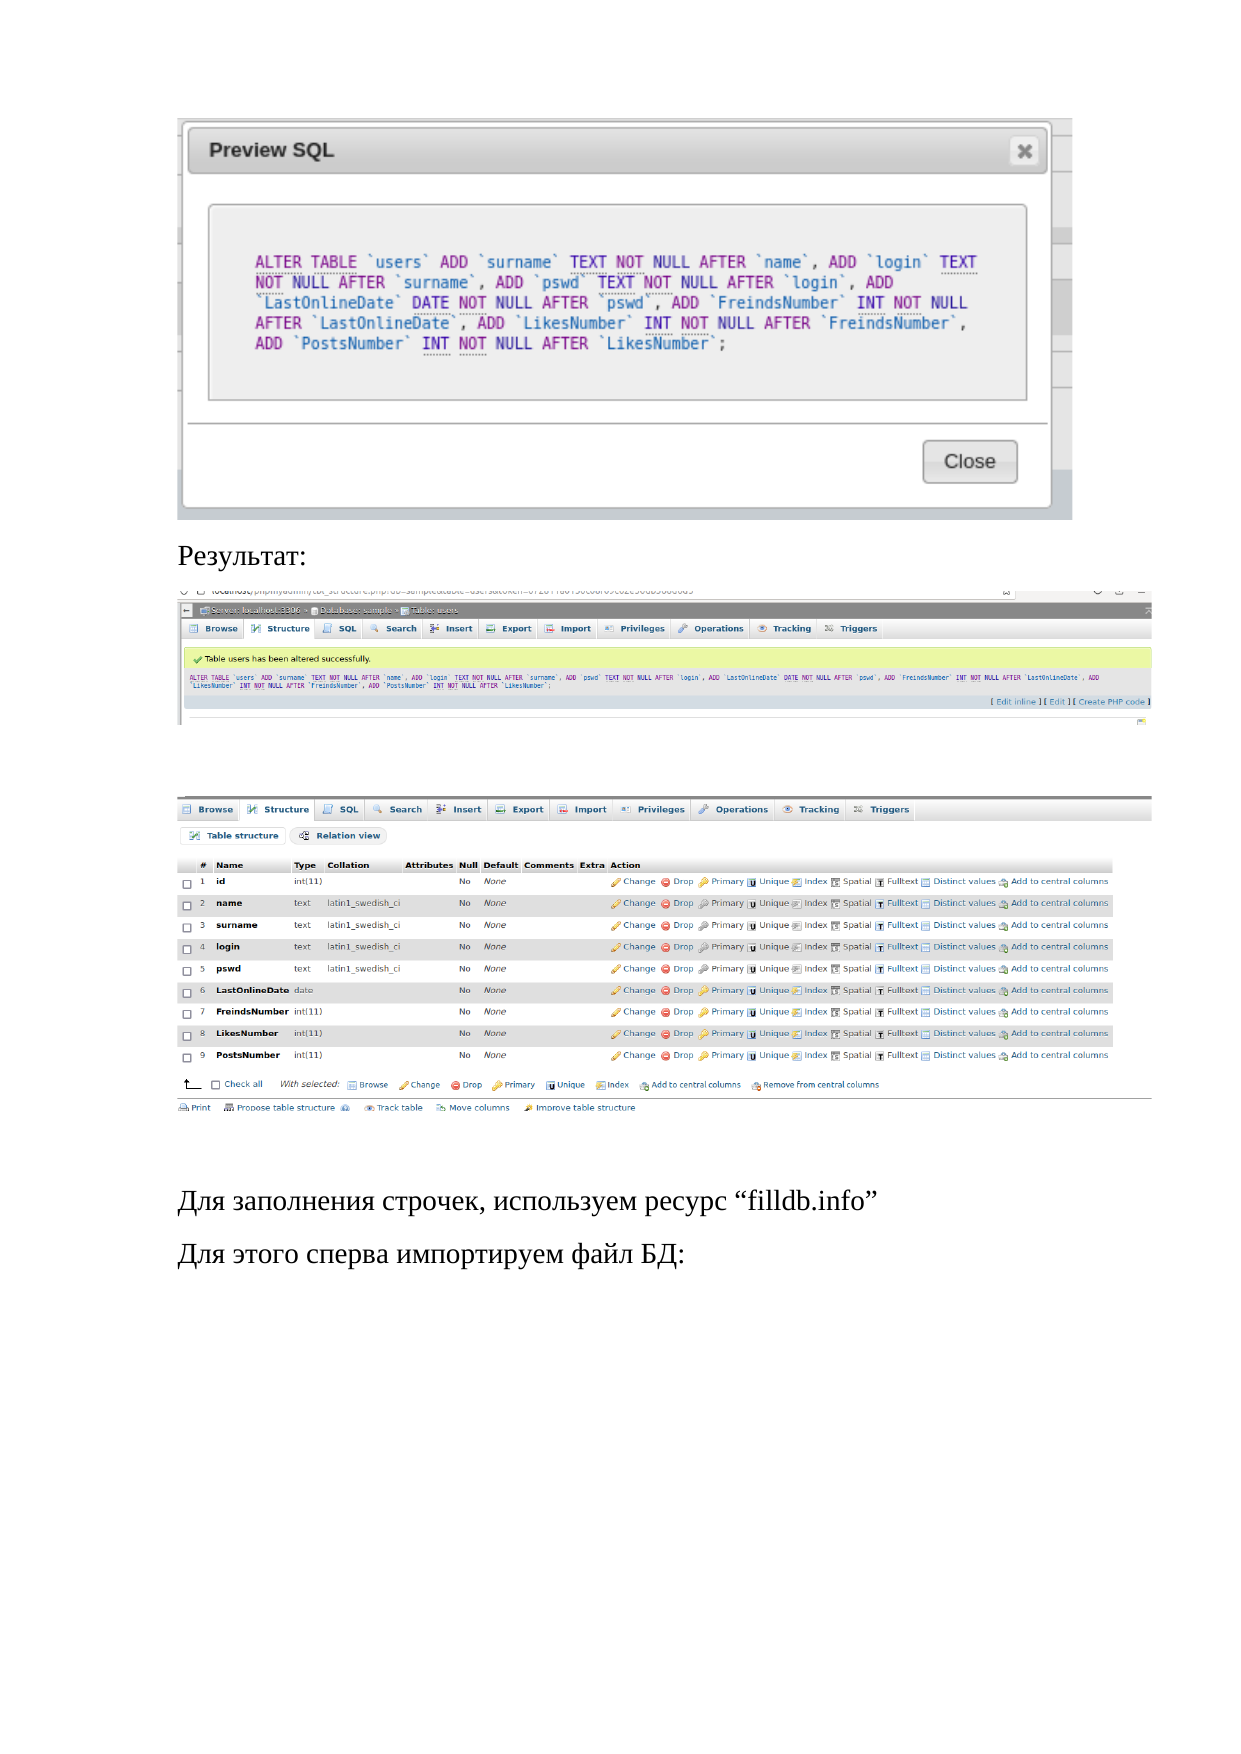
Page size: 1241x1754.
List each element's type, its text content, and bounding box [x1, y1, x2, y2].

picture [177, 118, 1073, 520]
picture [177, 591, 1152, 725]
text Для этого сперва импортируем файл БД: [177, 1236, 1152, 1269]
picture [177, 796, 1152, 1111]
text Для заполнения строчек, используем ресурс “filldb.info” [177, 1183, 1152, 1216]
text Результат: [177, 538, 1152, 572]
